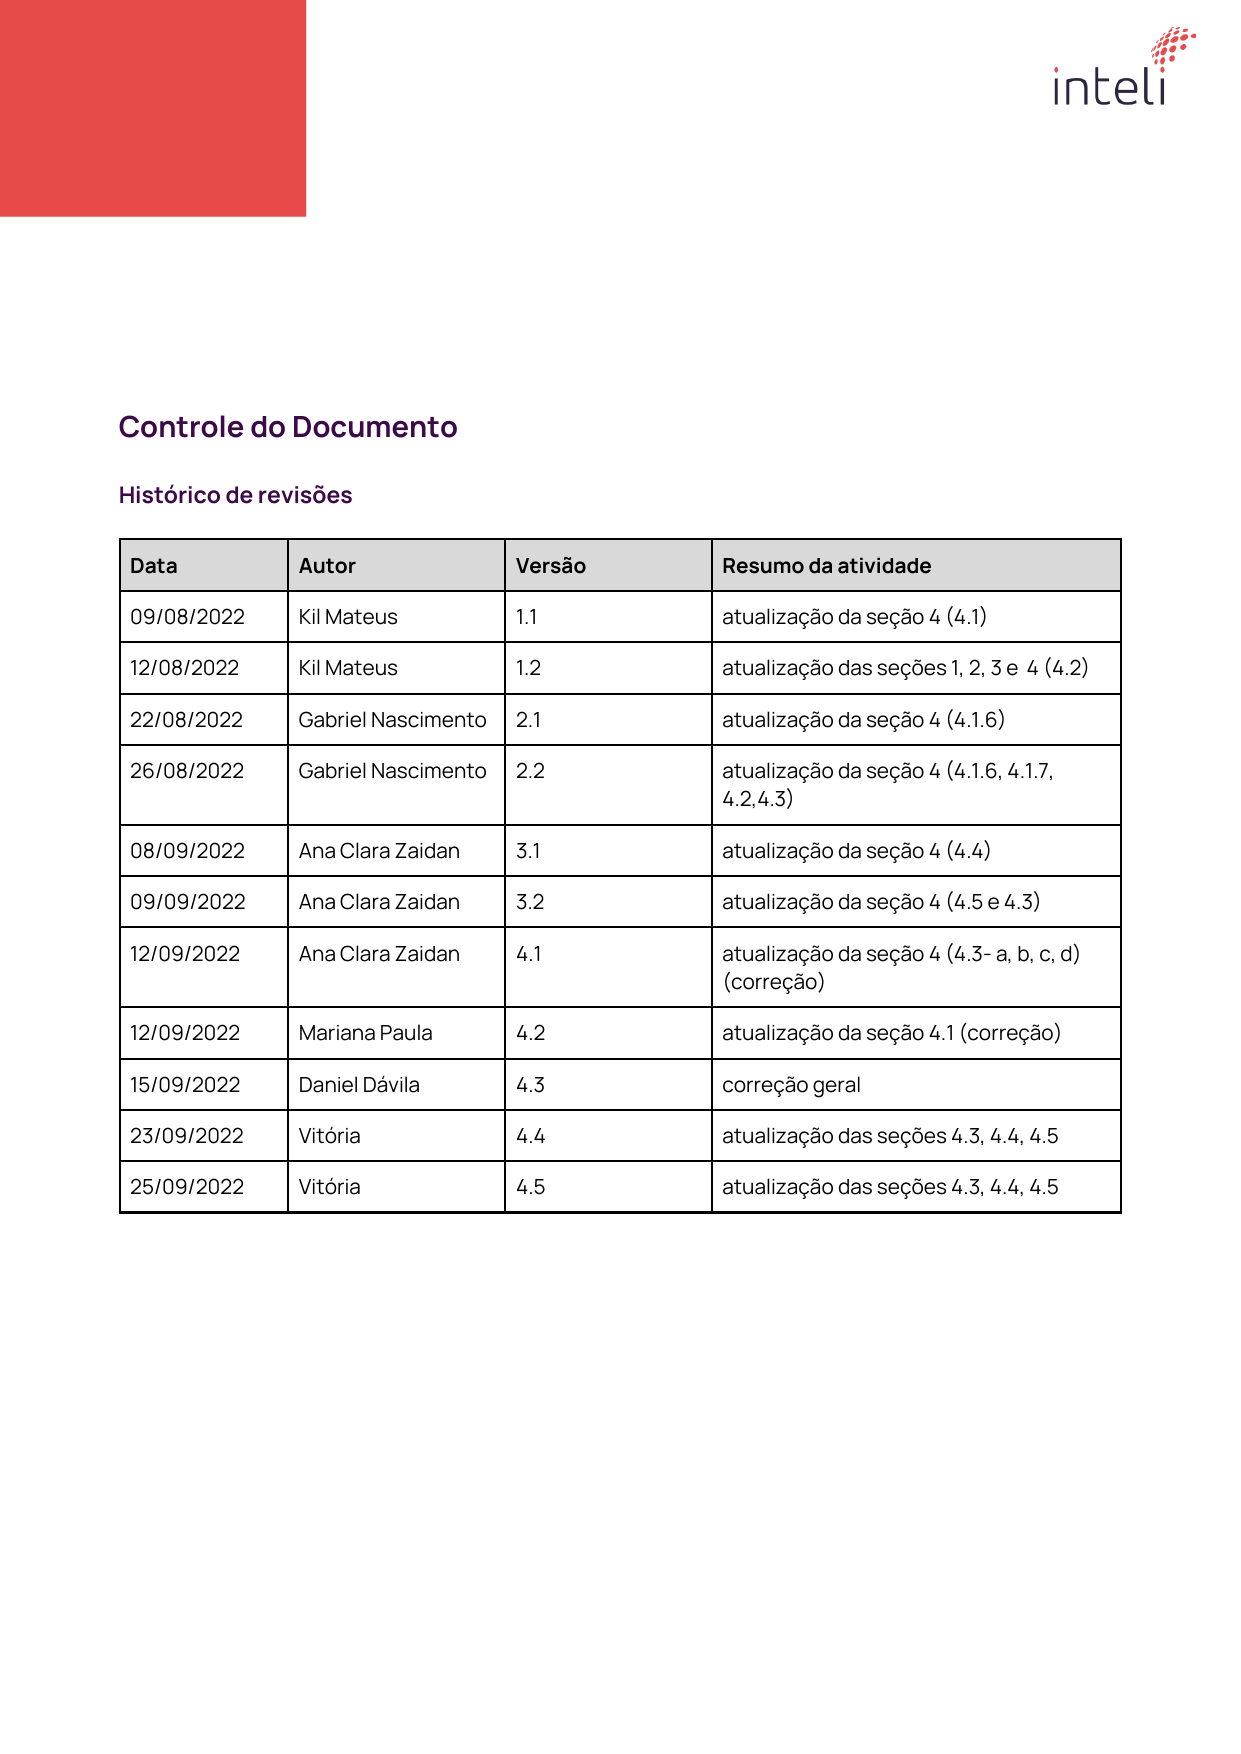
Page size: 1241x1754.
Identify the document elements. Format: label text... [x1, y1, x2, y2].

table_cell 12/08/2022 [121, 643, 287, 692]
table_cell atualização da seção 4 (4.1) [713, 592, 1120, 641]
table_cell 09/08/2022 [121, 592, 287, 641]
table_cell atualização da seção 4 (4.5 e 4.3) [713, 877, 1120, 926]
table_cell 4.4 [506, 1111, 711, 1160]
table_cell 1.2 [506, 643, 711, 692]
table_cell Ana Clara Zaidan [289, 826, 504, 875]
table_cell atualização da seção 4 (4.1.6, 4.1.7, 4.2,4.3) [713, 746, 1120, 823]
table_cell Kil Mateus [289, 643, 504, 692]
table_cell 2.2 [506, 746, 711, 823]
table_cell atualização das seções 4.3, 4.4, 4.5 [713, 1162, 1120, 1211]
table_cell Ana Clara Zaidan [289, 877, 504, 926]
table_cell 23/09/2022 [121, 1111, 287, 1160]
table_cell Ana Clara Zaidan [289, 928, 504, 1006]
table_cell 3.1 [506, 826, 711, 875]
table_cell atualização da seção 4 (4.4) [713, 826, 1120, 875]
table_cell Gabriel Nascimento [289, 746, 504, 823]
text Controle do Documento [118, 407, 1122, 446]
table_header Autor [289, 540, 504, 590]
table_cell 22/08/2022 [121, 695, 287, 744]
table_cell 4.2 [506, 1008, 711, 1057]
text Histórico de revisões [118, 479, 1122, 510]
table_cell 12/09/2022 [121, 928, 287, 1006]
table_cell atualização das seções 4.3, 4.4, 4.5 [713, 1111, 1120, 1160]
table_cell 08/09/2022 [121, 826, 287, 875]
table_cell Vitória [289, 1162, 504, 1211]
table_cell correção geral [713, 1060, 1120, 1109]
table_cell 15/09/2022 [121, 1060, 287, 1109]
table_cell Kil Mateus [289, 592, 504, 641]
table_cell 2.1 [506, 695, 711, 744]
table_cell 25/09/2022 [121, 1162, 287, 1211]
table_header Data [121, 540, 287, 590]
table_header Resumo da atividade [713, 540, 1120, 590]
table_cell 12/09/2022 [121, 1008, 287, 1057]
table_cell atualização da seção 4 (4.3- a, b, c, d)(correção) [713, 928, 1120, 1006]
table_header Versão [506, 540, 711, 590]
table_cell atualização da seção 4 (4.1.6) [713, 695, 1120, 744]
table_cell 4.5 [506, 1162, 711, 1211]
table_cell 3.2 [506, 877, 711, 926]
table_cell atualização das seções 1, 2, 3 e 4 (4.2) [713, 643, 1120, 692]
picture [1054, 27, 1197, 105]
table_cell Vitória [289, 1111, 504, 1160]
table_cell Mariana Paula [289, 1008, 504, 1057]
table_cell 4.3 [506, 1060, 711, 1109]
table_cell 4.1 [506, 928, 711, 1006]
table_cell 1.1 [506, 592, 711, 641]
table_cell Gabriel Nascimento [289, 695, 504, 744]
table_cell 09/09/2022 [121, 877, 287, 926]
table_cell atualização da seção 4.1 (correção) [713, 1008, 1120, 1057]
picture [0, 0, 307, 217]
table_cell 26/08/2022 [121, 746, 287, 823]
table_cell Daniel Dávila [289, 1060, 504, 1109]
